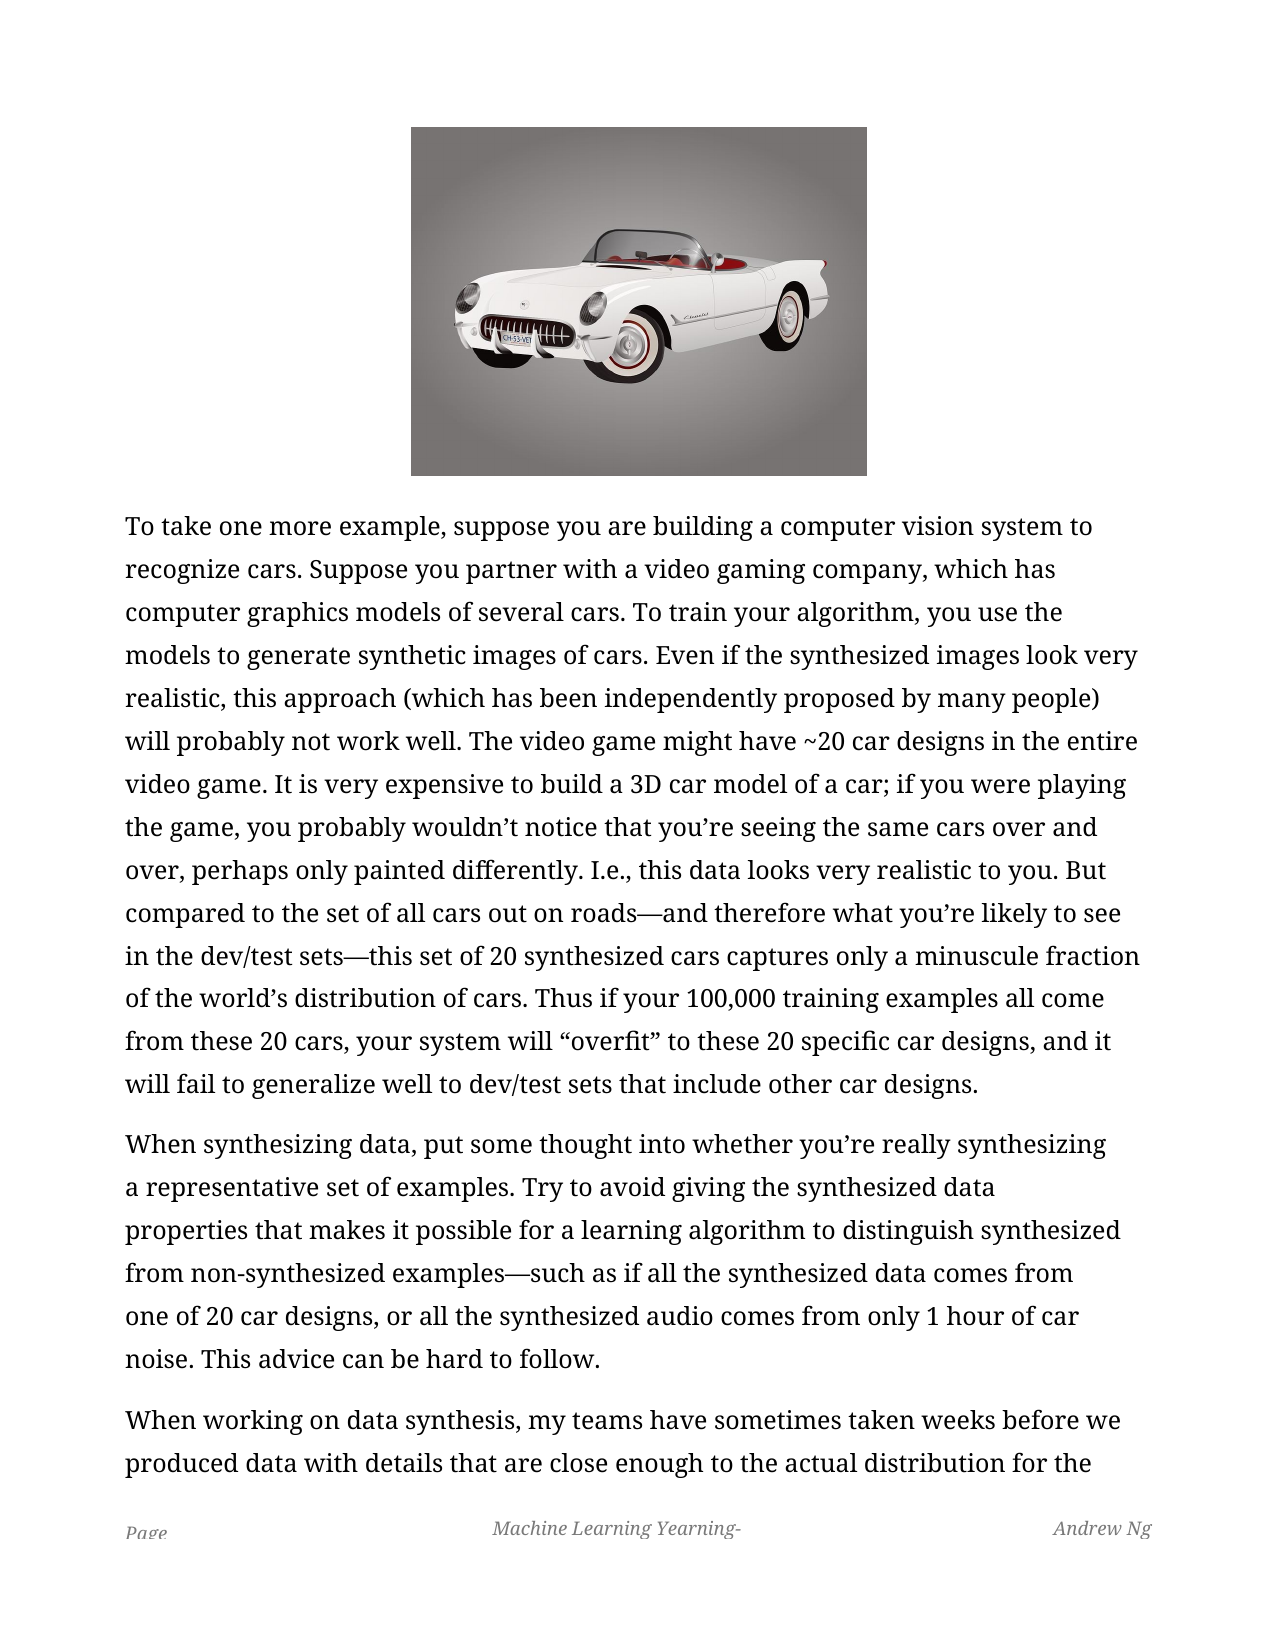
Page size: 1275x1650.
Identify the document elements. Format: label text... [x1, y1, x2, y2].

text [125, 1402, 1152, 1479]
text When synthesizing data, put some thought into whether you’re really synthesizing a representative set of examples. Try to avoid giving the synthesized data properties that makes it possible for a learning algorithm to distinguish synthesized from non-synthesized examples—such as if all the synthesized data comes from one of 20 car designs, or all the synthesized audio comes from only 1 hour of car noise. This advice can be hard to follow. [125, 1127, 1124, 1375]
text To take one more example, suppose you are building a computer vision system to recognize cars. Suppose you partner with a video gaming company, which has computer graphics models of several cars. To train your algorithm, you use the models to generate synthetic images of cars. Even if the synthesized images look very realistic, this approach (which has been independently proposed by many people) will probably not work well. The video game might have ~20 car designs in the entire video game. It is very expensive to build a 3D car model of a car; if you were playing the game, you probably wouldn’t notice that you’re seeing the same cars over and over, perhaps only painted differently. I.e., this data looks very realistic to you. But compared to the set of all cars out on roads—and therefore what you’re likely to see in the dev/test sets—this set of 20 synthesized cars captures only a minuscule fraction of the world’s distribution of cars. Thus if your 100,000 training examples all come from these 20 cars, your system will “overfit” to these 20 specific car designs, and it will fail to generalize well to dev/test sets that include other car designs. [125, 509, 1145, 1101]
picture [411, 127, 867, 476]
